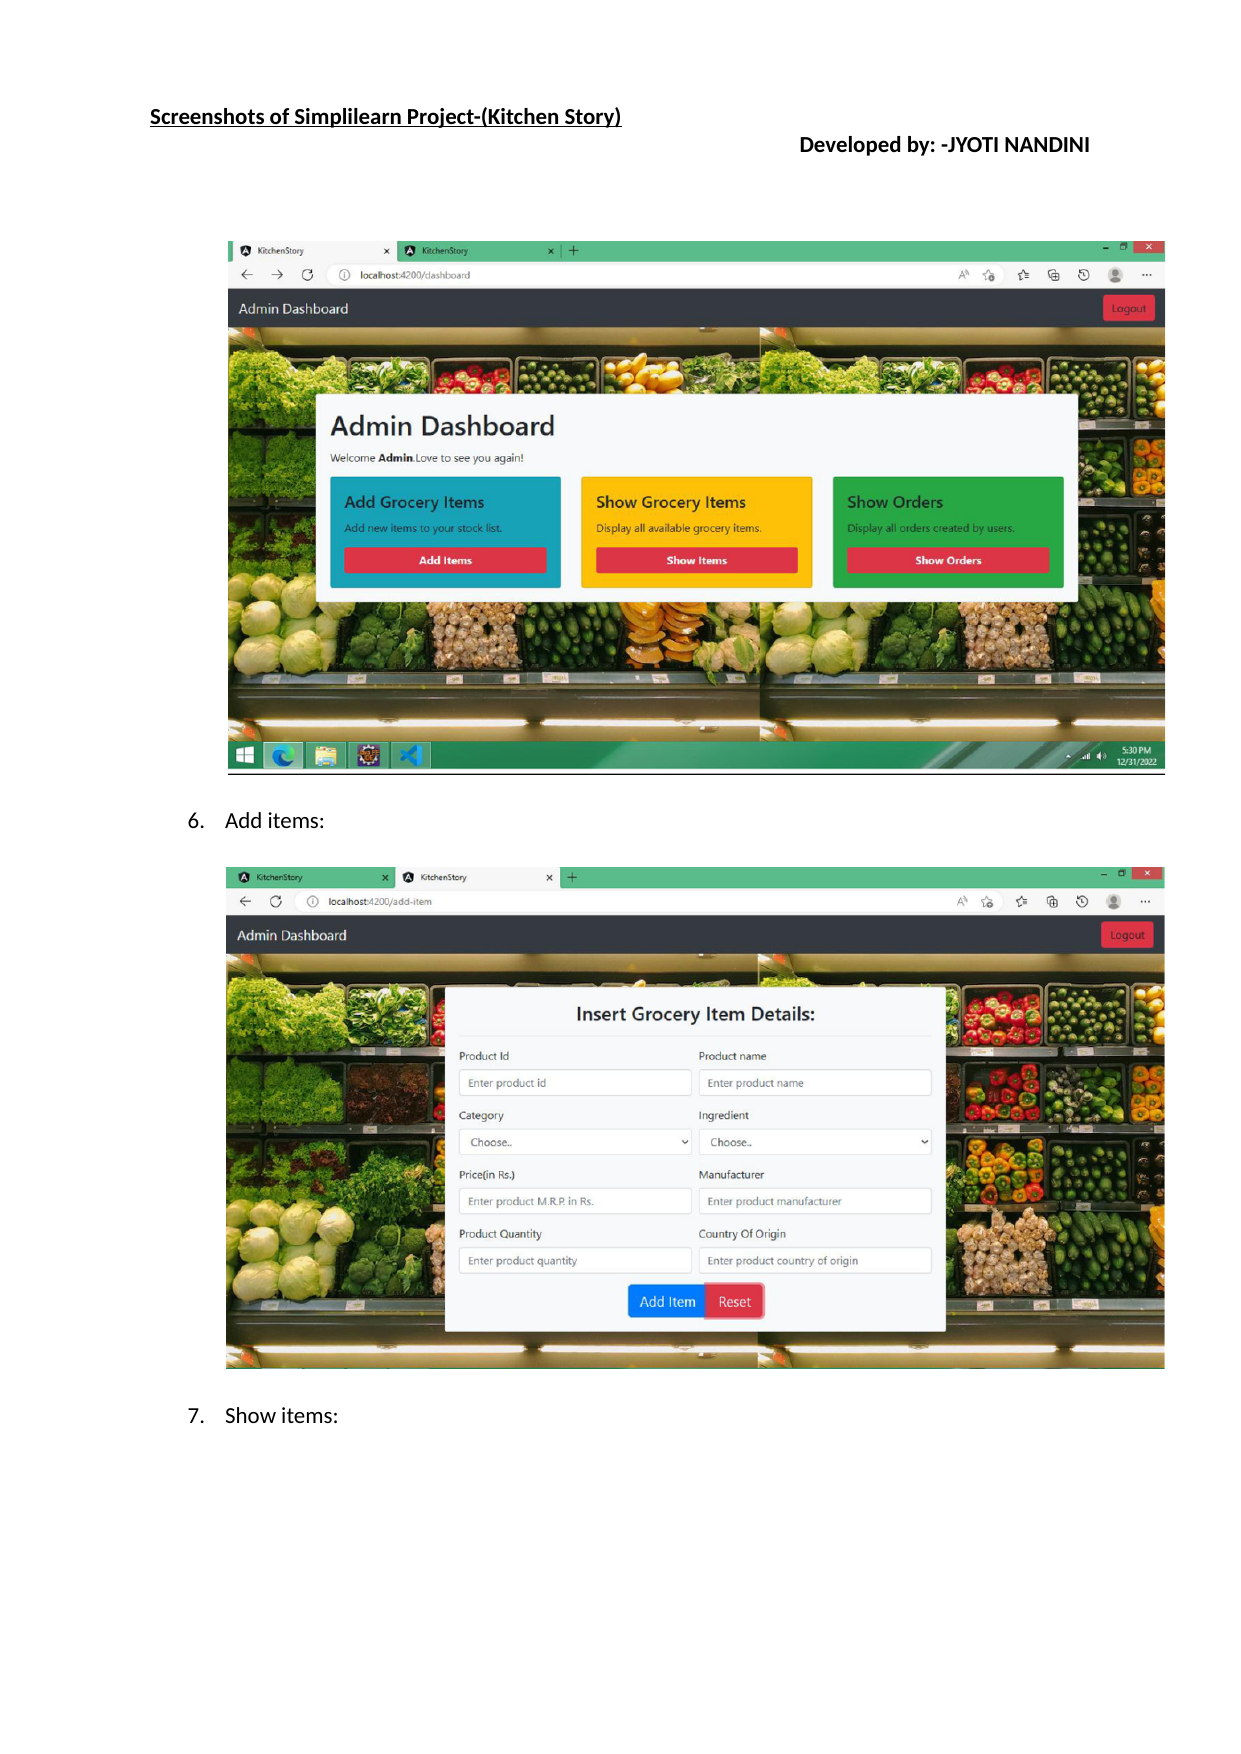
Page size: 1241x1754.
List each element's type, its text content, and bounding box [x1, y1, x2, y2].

picture [225, 241, 1166, 775]
list Show items: [187, 1401, 1090, 1429]
picture [225, 867, 1166, 1369]
list Add items: [187, 807, 1090, 834]
